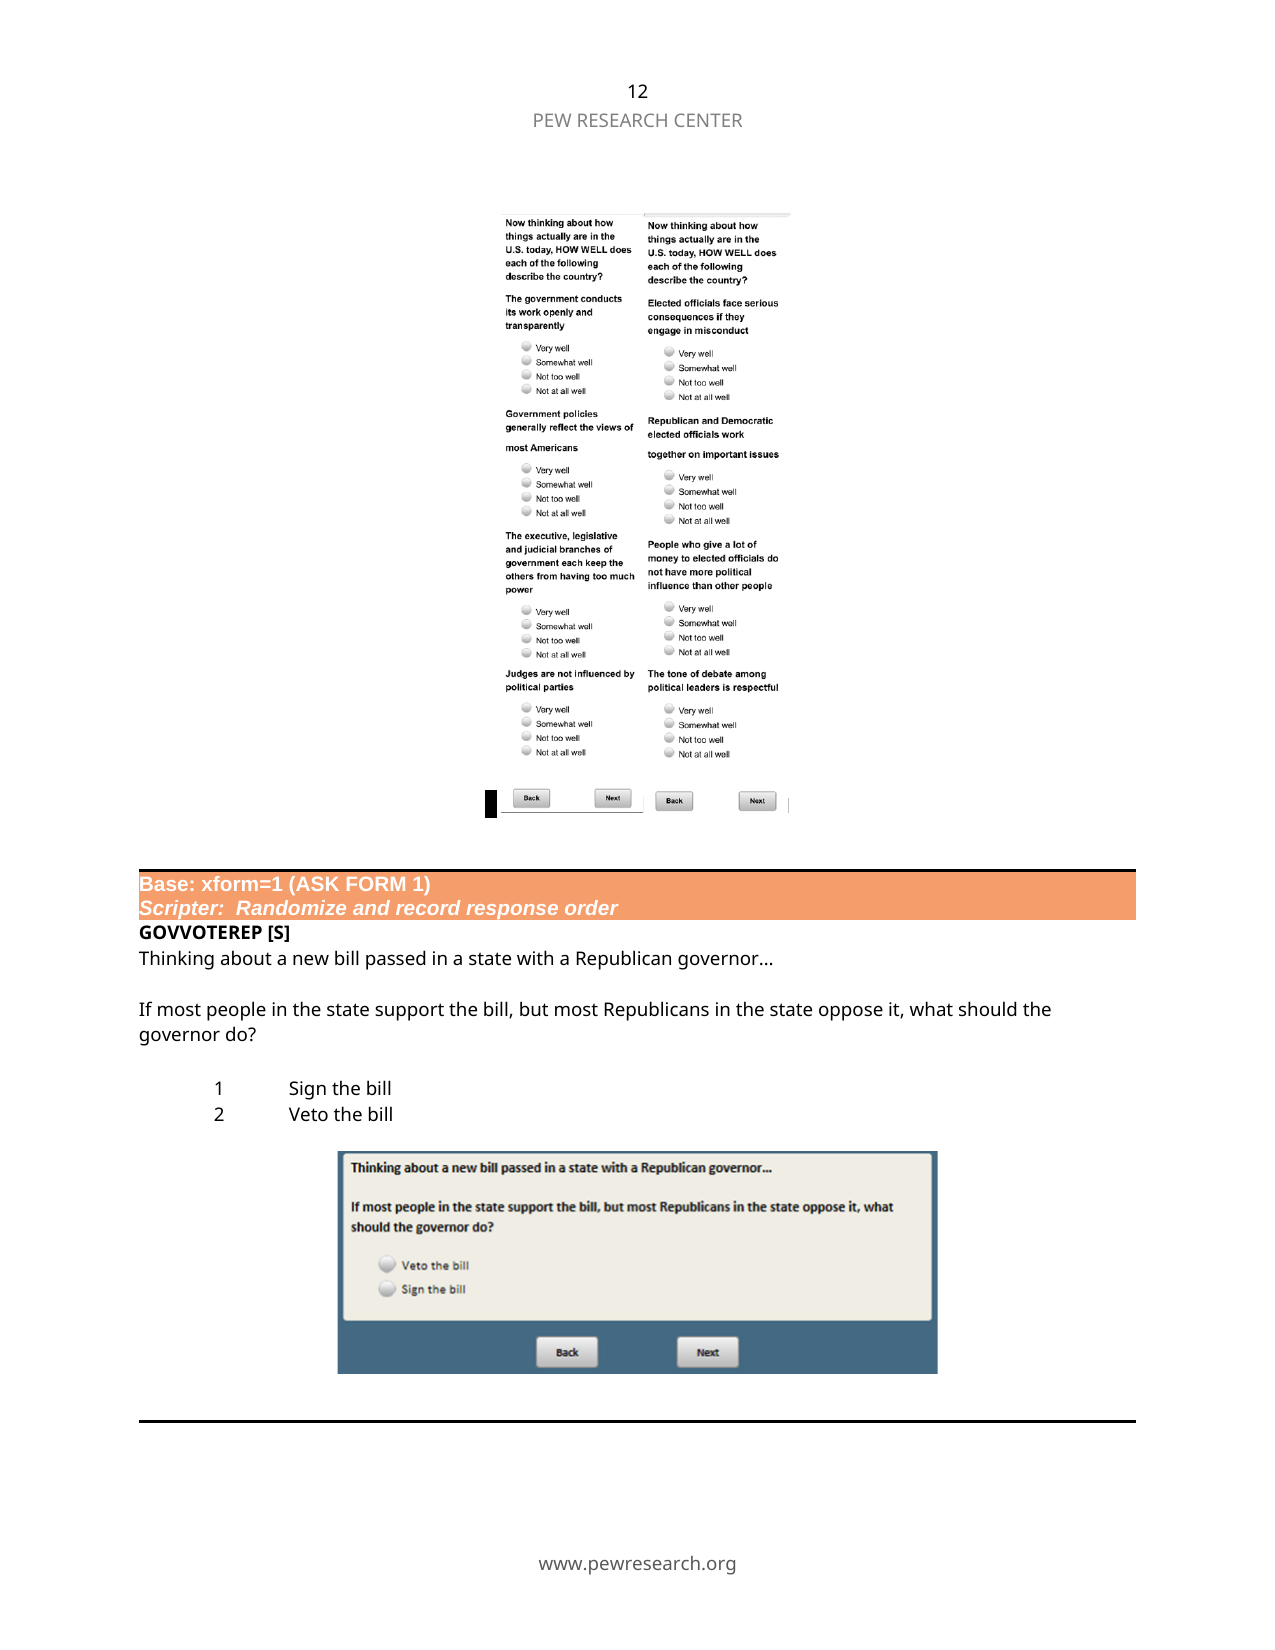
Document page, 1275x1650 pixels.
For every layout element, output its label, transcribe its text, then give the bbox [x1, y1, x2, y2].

picture [337, 1151, 938, 1374]
list Sign the bill [214, 1075, 1136, 1101]
text GOVVOTEREP [S] [139, 920, 1136, 945]
list Veto the bill [214, 1101, 1136, 1126]
text Scripter: Randomize and record response order [139, 896, 1136, 920]
text If most people in the state support the bill, but most Republicans in the state oppose it, what should the governor do? [139, 996, 1136, 1075]
text Base: xform=1 (ASK FORM 1) [139, 872, 1136, 896]
picture [497, 213, 791, 813]
text Thinking about a new bill passed in a state with a Republican governor… [139, 945, 1136, 971]
